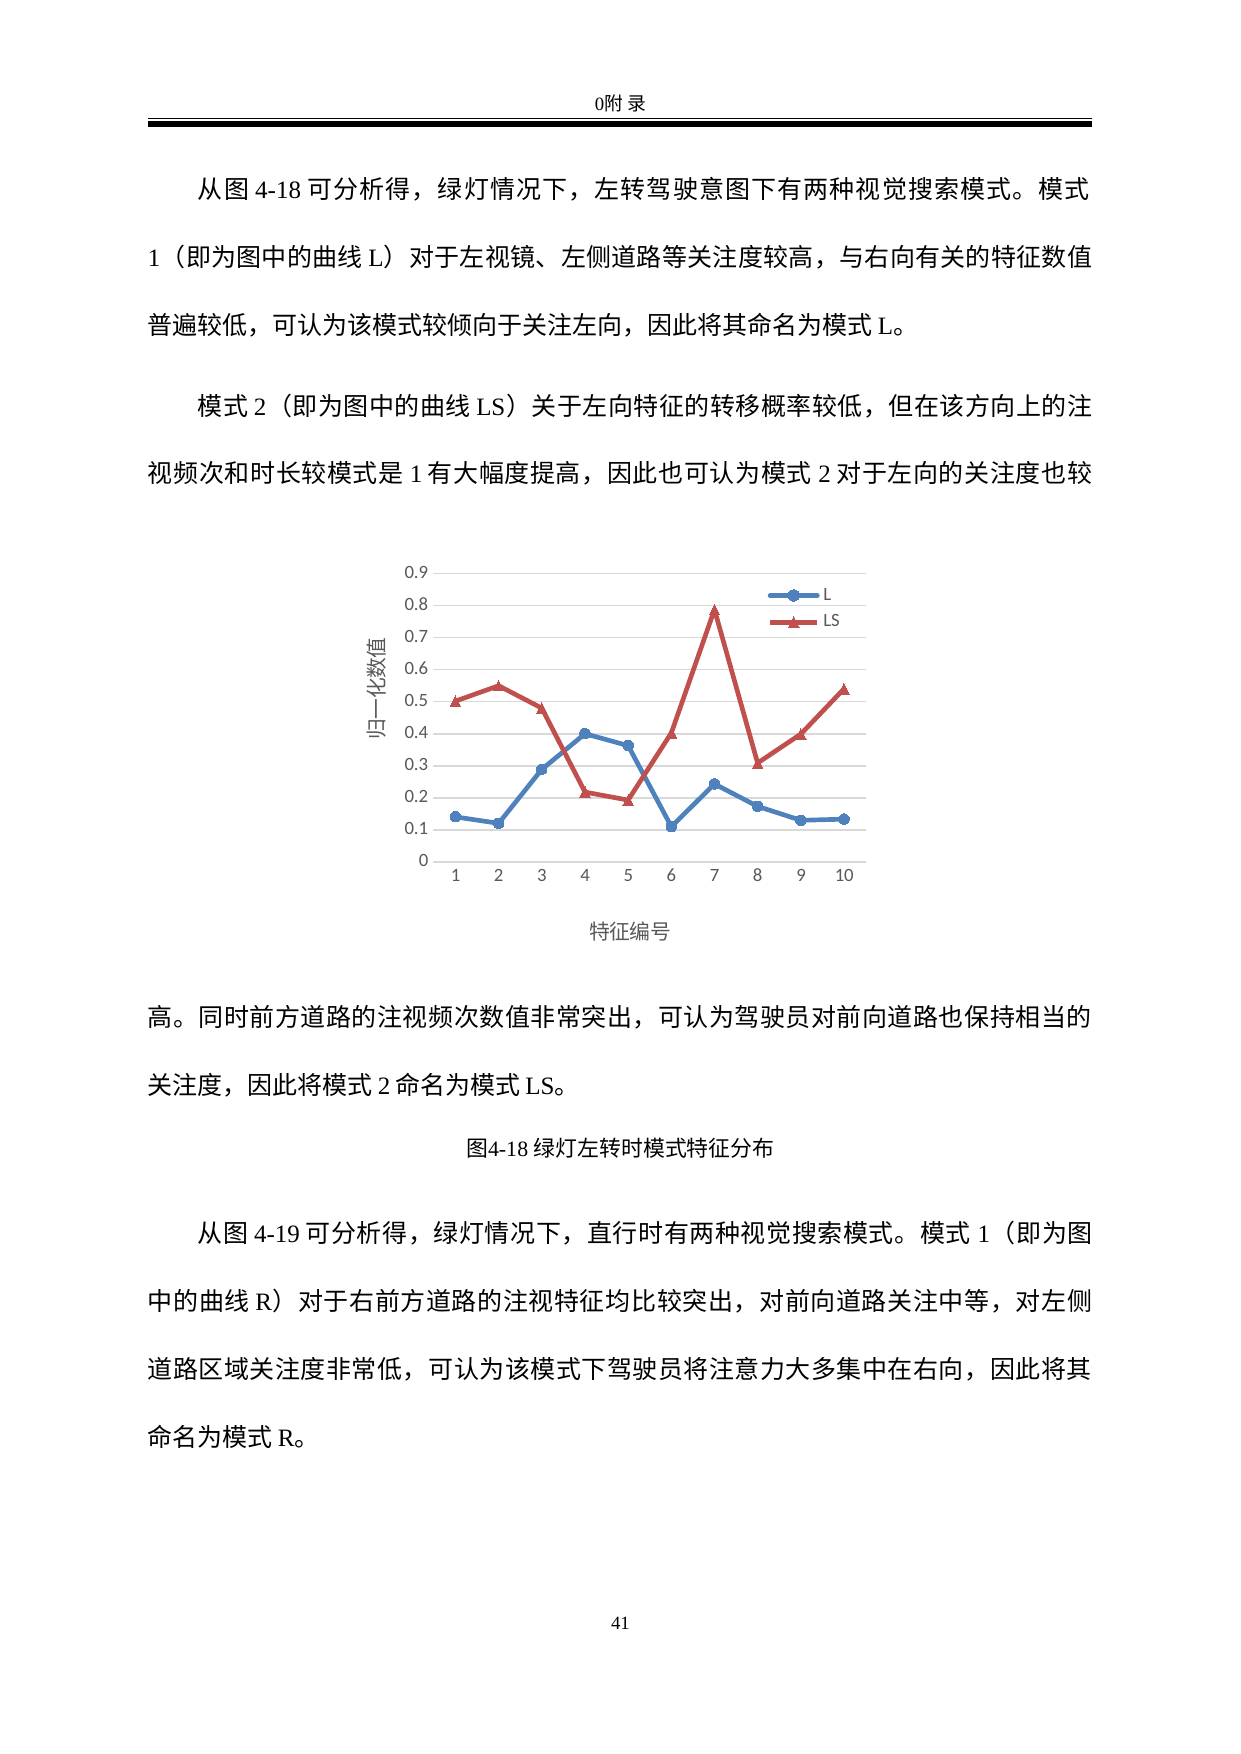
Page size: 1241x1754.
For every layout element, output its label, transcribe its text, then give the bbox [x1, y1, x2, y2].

subtitle 绿灯左转时模式特征分布 [148, 1130, 1092, 1164]
text 从图4-14可分析得，绿灯情况下，直行时有两种视觉搜索模式。模式1（即为图中的曲线R）对于右前方道路的注视特征均比较突出，对前向道路关注中等，对左侧道路区域关注度非常低，可认为该模式下驾驶员将注意力大多集中在右向，因此将其命名为模式R。 [148, 1198, 1092, 1469]
text 模式2（即为图中的曲线LS）关于左向特征的转移概率较低，但在该方向上的注视频次和时长较模式是1有大幅度提高，因此也可认为模式2对于左向的关注度也较高。同时前方道路的注视频次数值非常突出，可认为驾驶员对前向道路也保持相当的关注度，因此将模式2命名为模式LS。 [148, 370, 1092, 1117]
text 从图4-13可分析得，绿灯情况下，左转驾驶意图下有两种视觉搜索模式。模式1（即为图中的曲线L）对于左视镜、左侧道路等关注度较高，与右向有关的特征数值普遍较低，可认为该模式较倾向于关注左向，因此将其命名为模式L。 [148, 154, 1092, 358]
